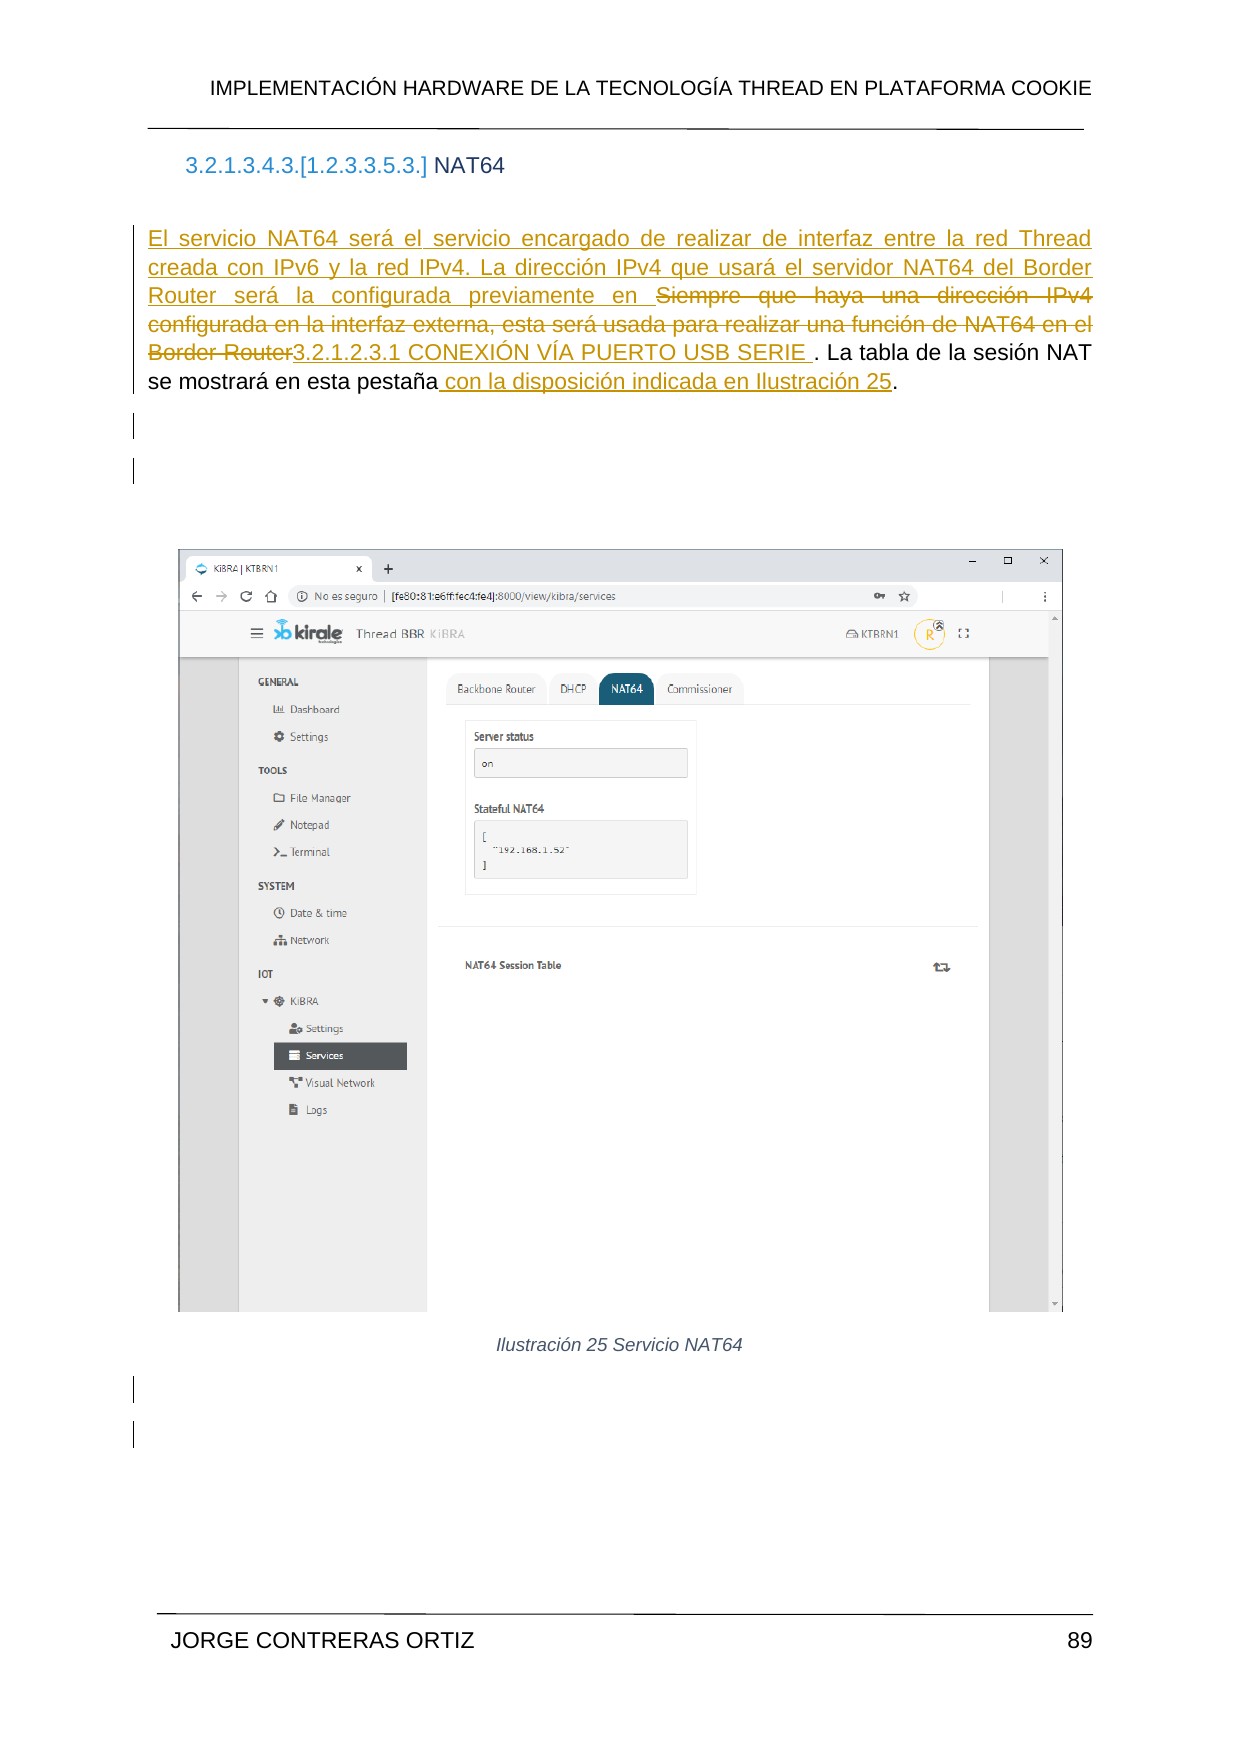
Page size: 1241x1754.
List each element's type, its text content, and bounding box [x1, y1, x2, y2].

subtitle NAT64 [185, 152, 1092, 178]
text . La tabla de la sesión NAT se mostrará en esta pestaña. [148, 249, 1092, 277]
picture [177, 548, 1063, 1313]
text . La tabla de la sesión NAT se mostrará en esta pestaña. [148, 278, 1092, 325]
text . La tabla de la sesión NAT se mostrará en esta pestaña. [148, 225, 1092, 248]
text . La tabla de la sesión NAT se mostrará en esta pestaña. [148, 326, 1092, 394]
